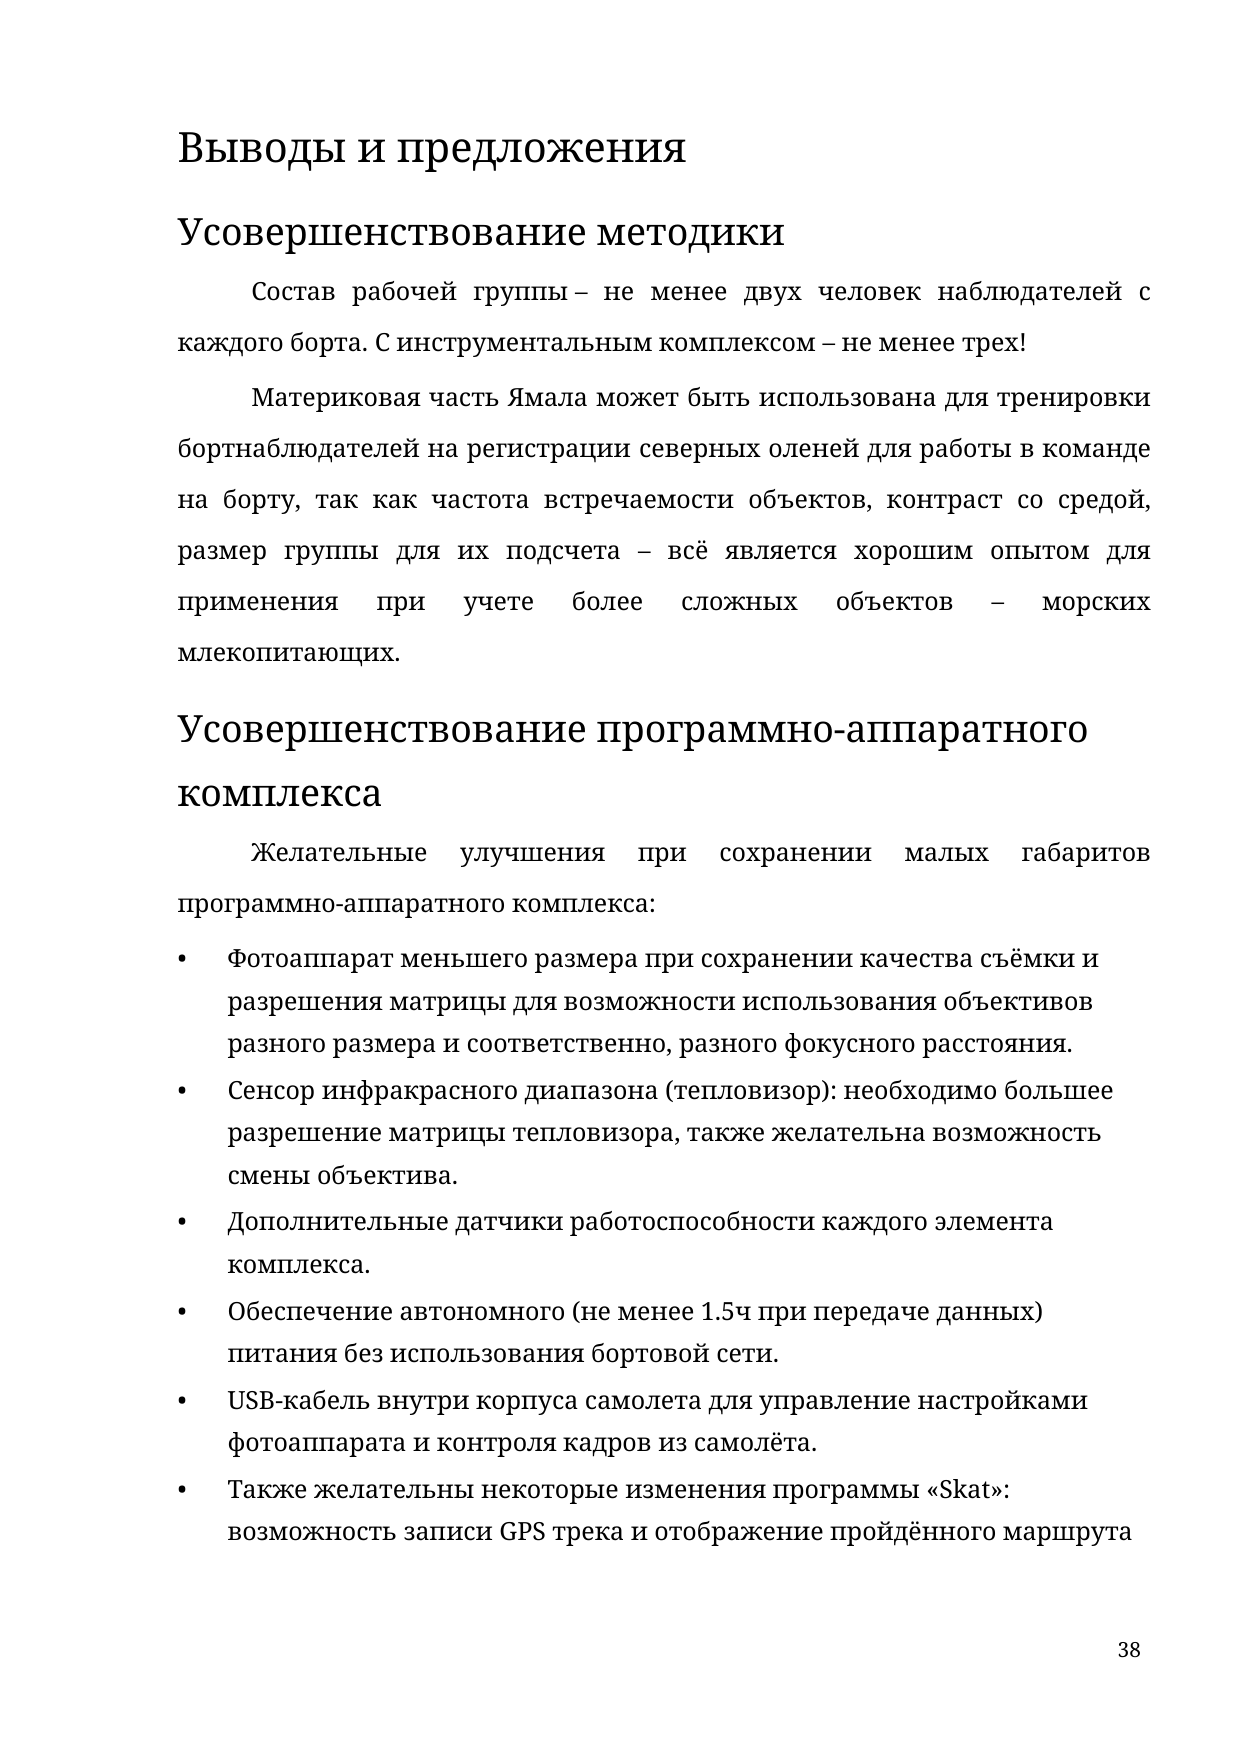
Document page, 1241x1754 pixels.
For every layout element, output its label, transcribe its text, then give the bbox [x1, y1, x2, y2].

list Обеспечение автономного (не менее 1.5ч при передаче данных) питания без использования бортовой сети. [177, 1293, 1152, 1370]
subtitle Выводы и предложения [177, 118, 1152, 175]
list Сенсор инфракрасного диапазона (тепловизор): необходимо большее разрешение матрицы тепловизора, также желательна возможность смены объектива. [177, 1072, 1152, 1191]
list USB-кабель внутри корпуса самолета для управление настройками фотоаппарата и контроля кадров из самолёта. [177, 1382, 1152, 1459]
text Состав рабочей группы – не менее двух человек наблюдателей с каждого борта. С инструментальным комплексом – не менее трех! [177, 274, 1152, 359]
text Желательные улучшения при сохранении малых габаритов программно-аппаратного комплекса: [177, 834, 1152, 919]
subtitle Усовершенствование методики [177, 206, 1152, 257]
text Материковая часть Ямала может быть использована для тренировки бортнаблюдателей на регистрации северных оленей для работы в команде на борту, так как частота встречаемости объектов, контраст со средой, размер группы для их подсчета – всё является хорошим опытом для применения при учете более сложных объектов – морских млекопитающих. [177, 380, 1152, 669]
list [177, 1472, 1152, 1548]
list Фотоаппарат меньшего размера при сохранении качества съёмки и разрешения матрицы для возможности использования объективов разного размера и соответственно, разного фокусного расстояния. [177, 941, 1152, 1060]
list Дополнительные датчики работоспособности каждого элемента комплекса. [177, 1204, 1152, 1281]
subtitle Усовершенствование программно-аппаратного комплекса [177, 703, 1152, 818]
